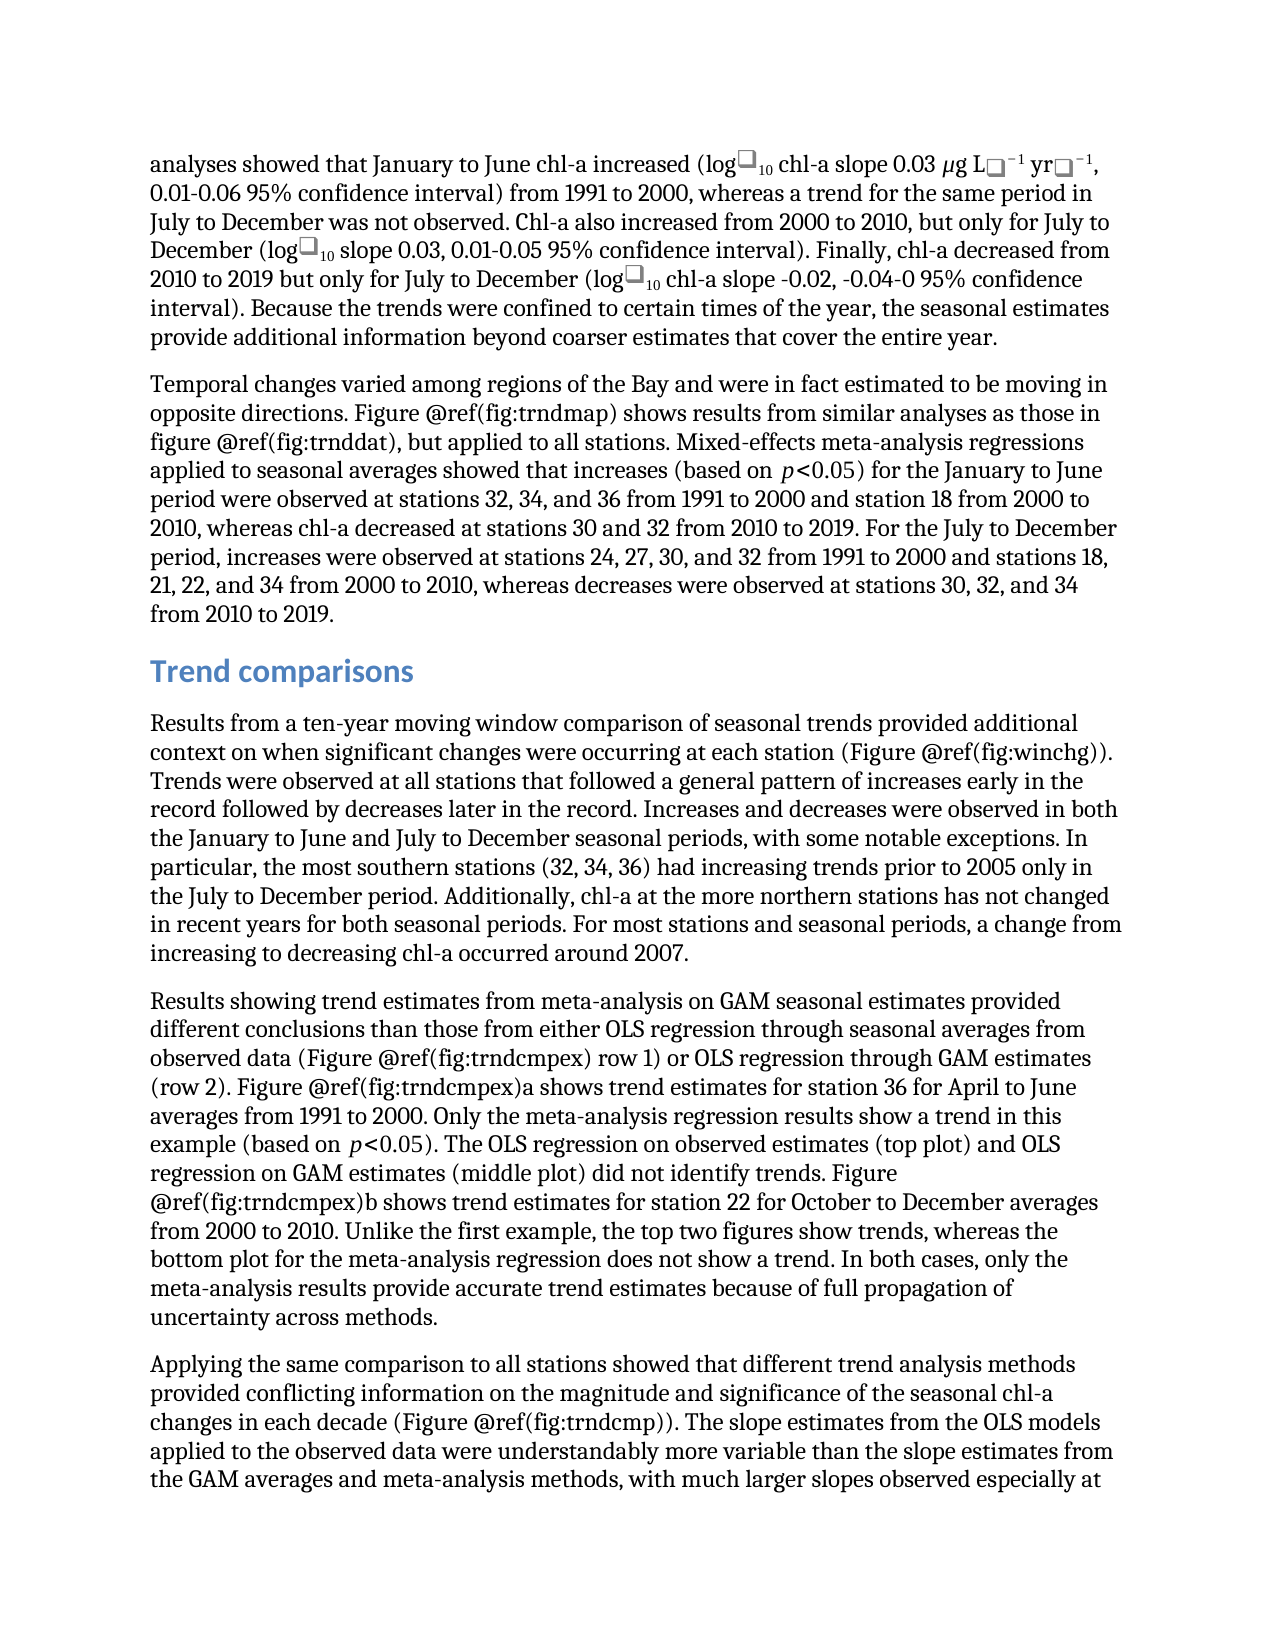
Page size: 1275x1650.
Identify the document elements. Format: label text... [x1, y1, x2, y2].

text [150, 150, 1125, 351]
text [150, 1350, 1125, 1494]
text Temporal changes varied among regions of the Bay and were in fact estimated to be moving in opposite directions. Figure @ref(fig:trndmap) shows results from similar analyses as those in figure @ref(fig:trnddat), but applied to all stations. Mixed-effects meta-analysis regressions applied to seasonal averages showed that increases (based on ) for the January to June period were observed at stations 32, 34, and 36 from 1991 to 2000 and station 18 from 2000 to 2010, whereas chl-a decreased at stations 30 and 32 from 2010 to 2019. For the July to December period, increases were observed at stations 24, 27, 30, and 32 from 1991 to 2000 and stations 18, 21, 22, and 34 from 2000 to 2010, whereas decreases were observed at stations 30, 32, and 34 from 2010 to 2019. [150, 370, 1125, 629]
subtitle Trend comparisons [150, 649, 1125, 690]
text Results from a ten-year moving window comparison of seasonal trends provided additional context on when significant changes were occurring at each station (Figure @ref(fig:winchg)). Trends were observed at all stations that followed a general pattern of increases early in the record followed by decreases later in the record. Increases and decreases were observed in both the January to June and July to December seasonal periods, with some notable exceptions. In particular, the most southern stations (32, 34, 36) had increasing trends prior to 2005 only in the July to December period. Additionally, chl-a at the more northern stations has not changed in recent years for both seasonal periods. For most stations and seasonal periods, a change from increasing to decreasing chl-a occurred around 2007. [150, 709, 1125, 968]
text Results showing trend estimates from meta-analysis on GAM seasonal estimates provided different conclusions than those from either OLS regression through seasonal averages from observed data (Figure @ref(fig:trndcmpex) row 1) or OLS regression through GAM estimates (row 2). Figure @ref(fig:trndcmpex)a shows trend estimates for station 36 for April to June averages from 1991 to 2000. Only the meta-analysis regression results show a trend in this example (based on ). The OLS regression on observed estimates (top plot) and OLS regression on GAM estimates (middle plot) did not identify trends. Figure @ref(fig:trndcmpex)b shows trend estimates for station 22 for October to December averages from 2000 to 2010. Unlike the first example, the top two figures show trends, whereas the bottom plot for the meta-analysis regression does not show a trend. In both cases, only the meta-analysis results provide accurate trend estimates because of full propagation of uncertainty across methods. [150, 987, 1125, 1332]
